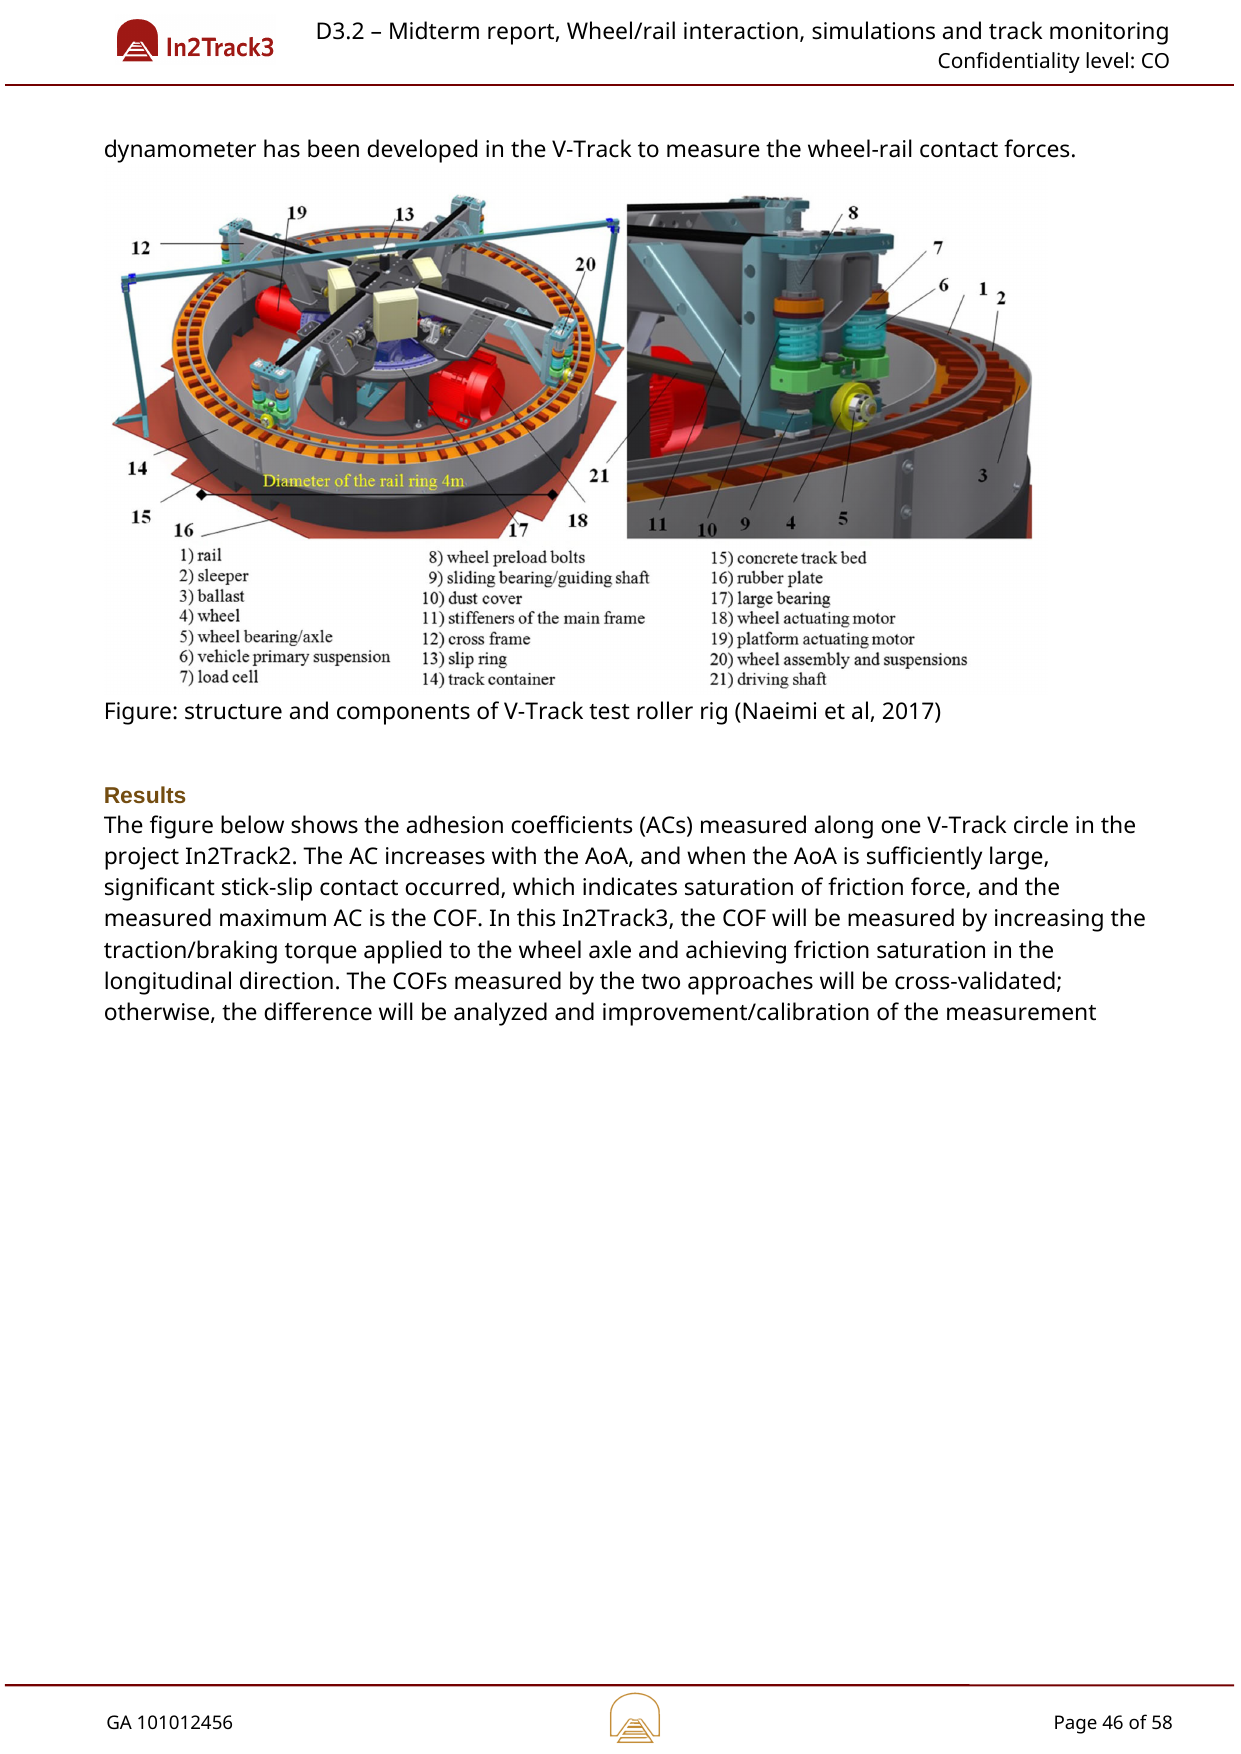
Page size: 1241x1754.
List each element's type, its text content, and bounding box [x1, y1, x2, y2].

text Figure: structure and components of V-Track test roller rig (Naeimi et al, 2017) [103, 695, 1167, 726]
picture [103, 164, 1049, 695]
subtitle Results [103, 782, 1167, 809]
picture [114, 14, 276, 65]
text The figure below shows the adhesion coefficients (ACs) measured along one V-Track circle in the project In2Track2. The AC increases with the AoA, and when the AoA is sufficiently large, significant stick-slip contact occurred, which indicates saturation of friction force, and the measured maximum AC is the COF. In this In2Track3, the COF will be measured by increasing the traction/braking torque applied to the wheel axle and achieving friction saturation in the longitudinal direction. The COFs measured by the two approaches will be cross-validated; otherwise, the difference will be analyzed and improvement/calibration of the measurement system will be made. [103, 809, 1167, 1027]
